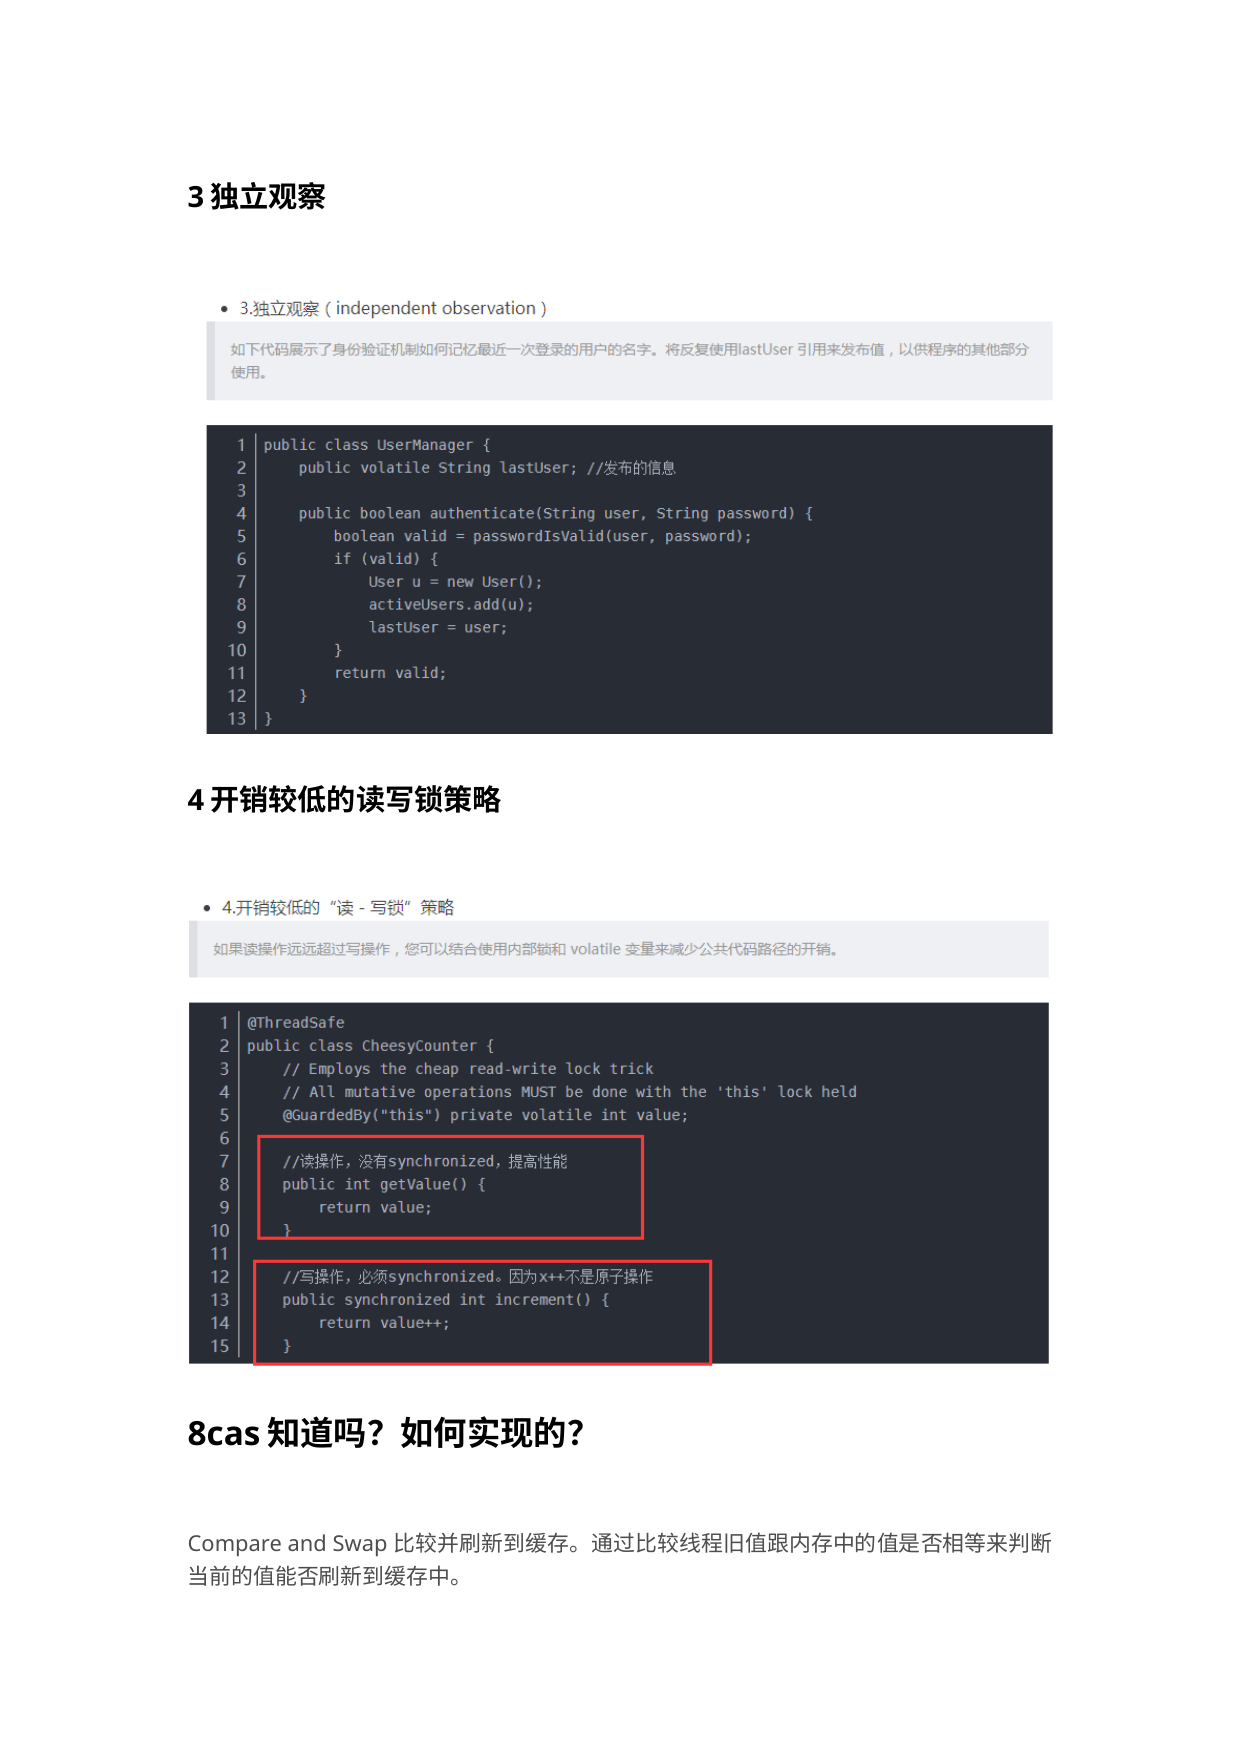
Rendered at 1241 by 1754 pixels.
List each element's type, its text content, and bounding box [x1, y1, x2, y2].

subtitle 4开销较低的读写锁策略 [187, 765, 1053, 830]
picture [187, 280, 1053, 734]
picture [187, 883, 1053, 1371]
text Compare and Swap 比较并刷新到缓存。通过比较线程旧值跟内存中的值是否相等来判断当前的值能否刷新到缓存中。 [187, 1526, 1053, 1591]
subtitle 8cas知道吗？如何实现的？ [187, 1398, 1053, 1463]
subtitle 3独立观察 [187, 162, 1053, 227]
